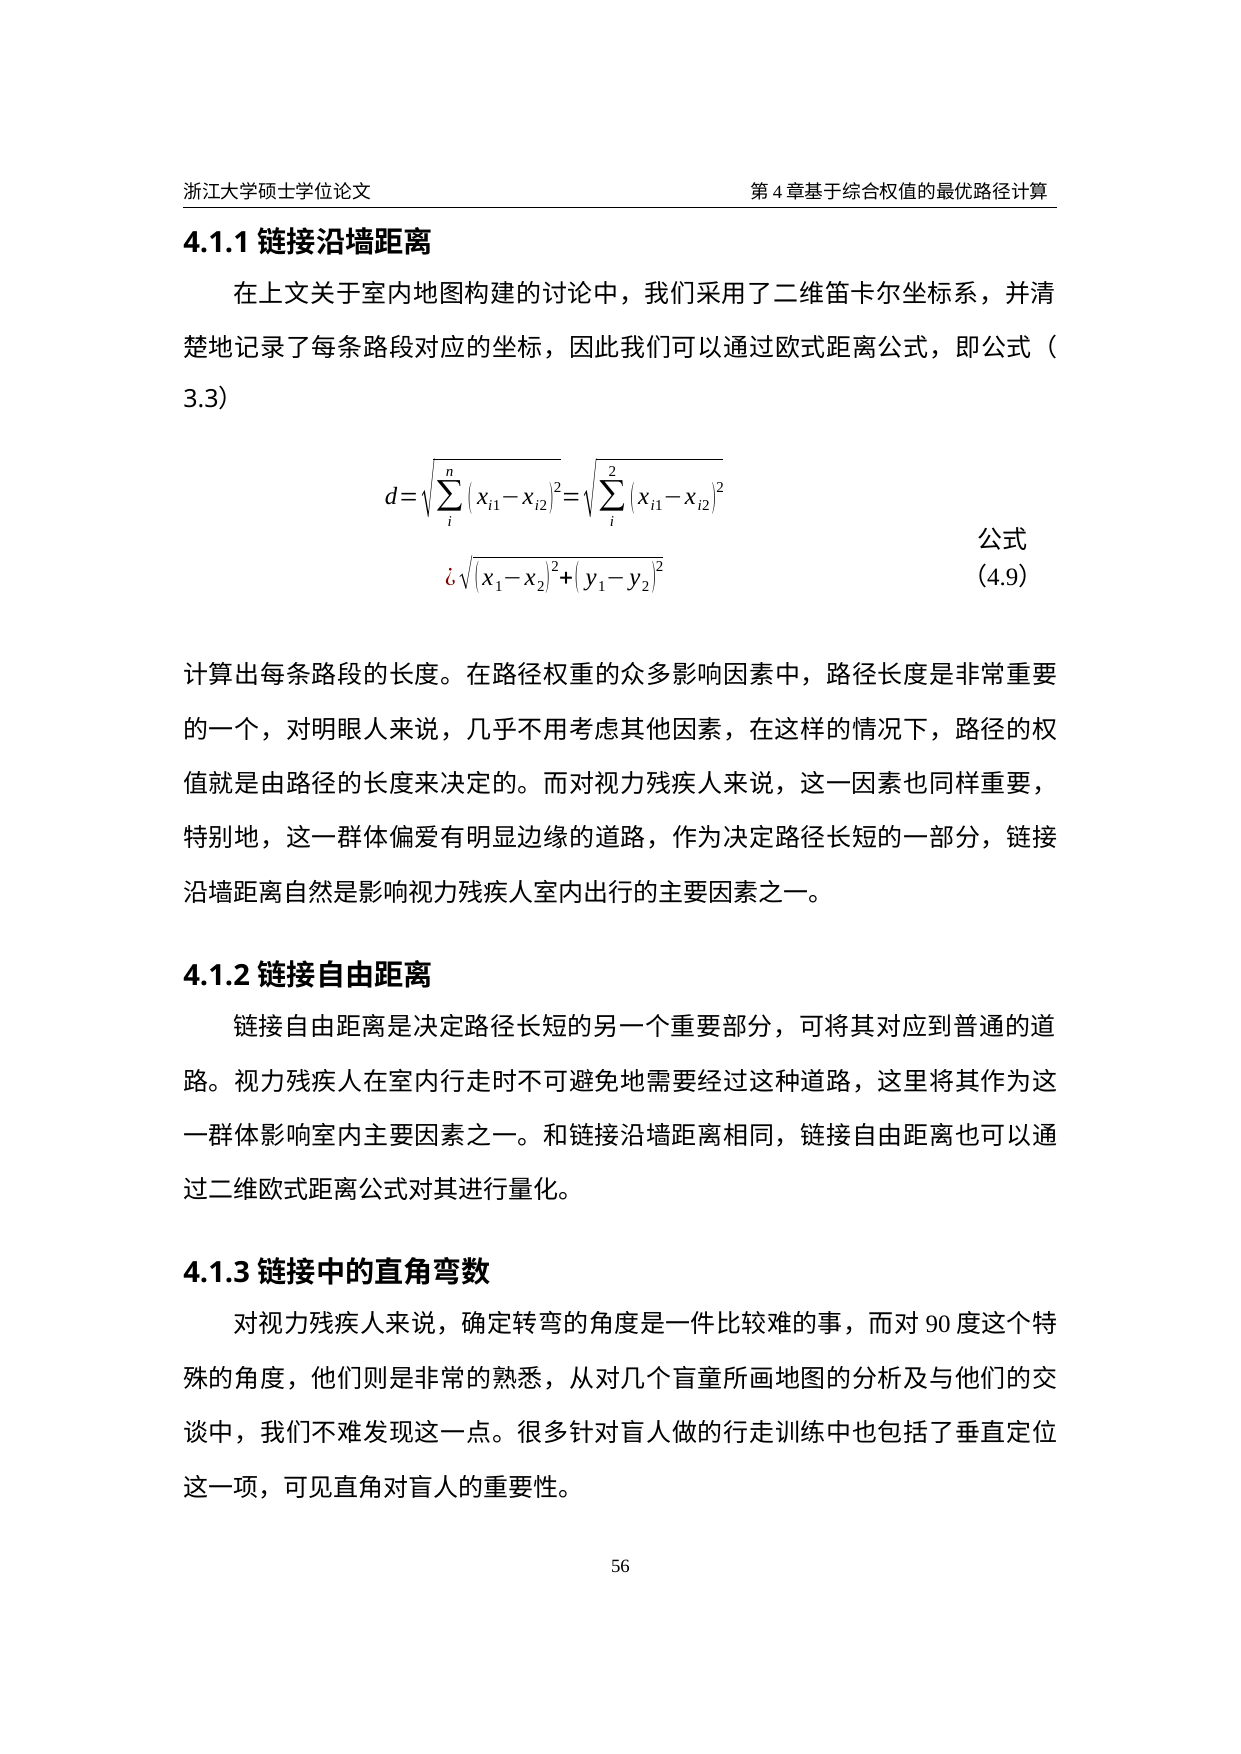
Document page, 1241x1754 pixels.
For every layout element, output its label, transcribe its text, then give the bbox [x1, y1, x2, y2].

subtitle 链接中的直角弯数 [183, 1249, 1057, 1291]
subtitle 链接沿墙距离 [183, 218, 1057, 261]
table_header [172, 433, 936, 655]
text 在上文关于室内地图构建的讨论中，我们采用了二维笛卡尔坐标系，并清楚地记录了每条路段对应的坐标，因此我们可以通过欧式距离公式，即公式（3.3） [183, 273, 1057, 415]
text 计算出每条路段的长度。在路径权重的众多影响因素中，路径长度是非常重要的一个，对明眼人来说，几乎不用考虑其他因素，在这样的情况下，路径的权值就是由路径的长度来决定的。而对视力残疾人来说，这一因素也同样重要，特别地，这一群体偏爱有明显边缘的道路，作为决定路径长短的一部分，链接沿墙距离自然是影响视力残疾人室内出行的主要因素之一。 [183, 655, 1057, 908]
text 对视力残疾人来说，确定转弯的角度是一件比较难的事，而对90度这个特殊的角度，他们则是非常的熟悉，从对几个盲童所画地图的分析及与他们的交谈中，我们不难发现这一点。很多针对盲人做的行走训练中也包括了垂直定位这一项，可见直角对盲人的重要性。 [183, 1304, 1057, 1503]
subtitle 链接自由距离 [183, 952, 1057, 994]
text 链接自由距离是决定路径长短的另一个重要部分，可将其对应到普通的道路。视力残疾人在室内行走时不可避免地需要经过这种道路，这里将其作为这一群体影响室内主要因素之一。和链接沿墙距离相同，链接自由距离也可以通过二维欧式距离公式对其进行量化。 [183, 1007, 1057, 1206]
